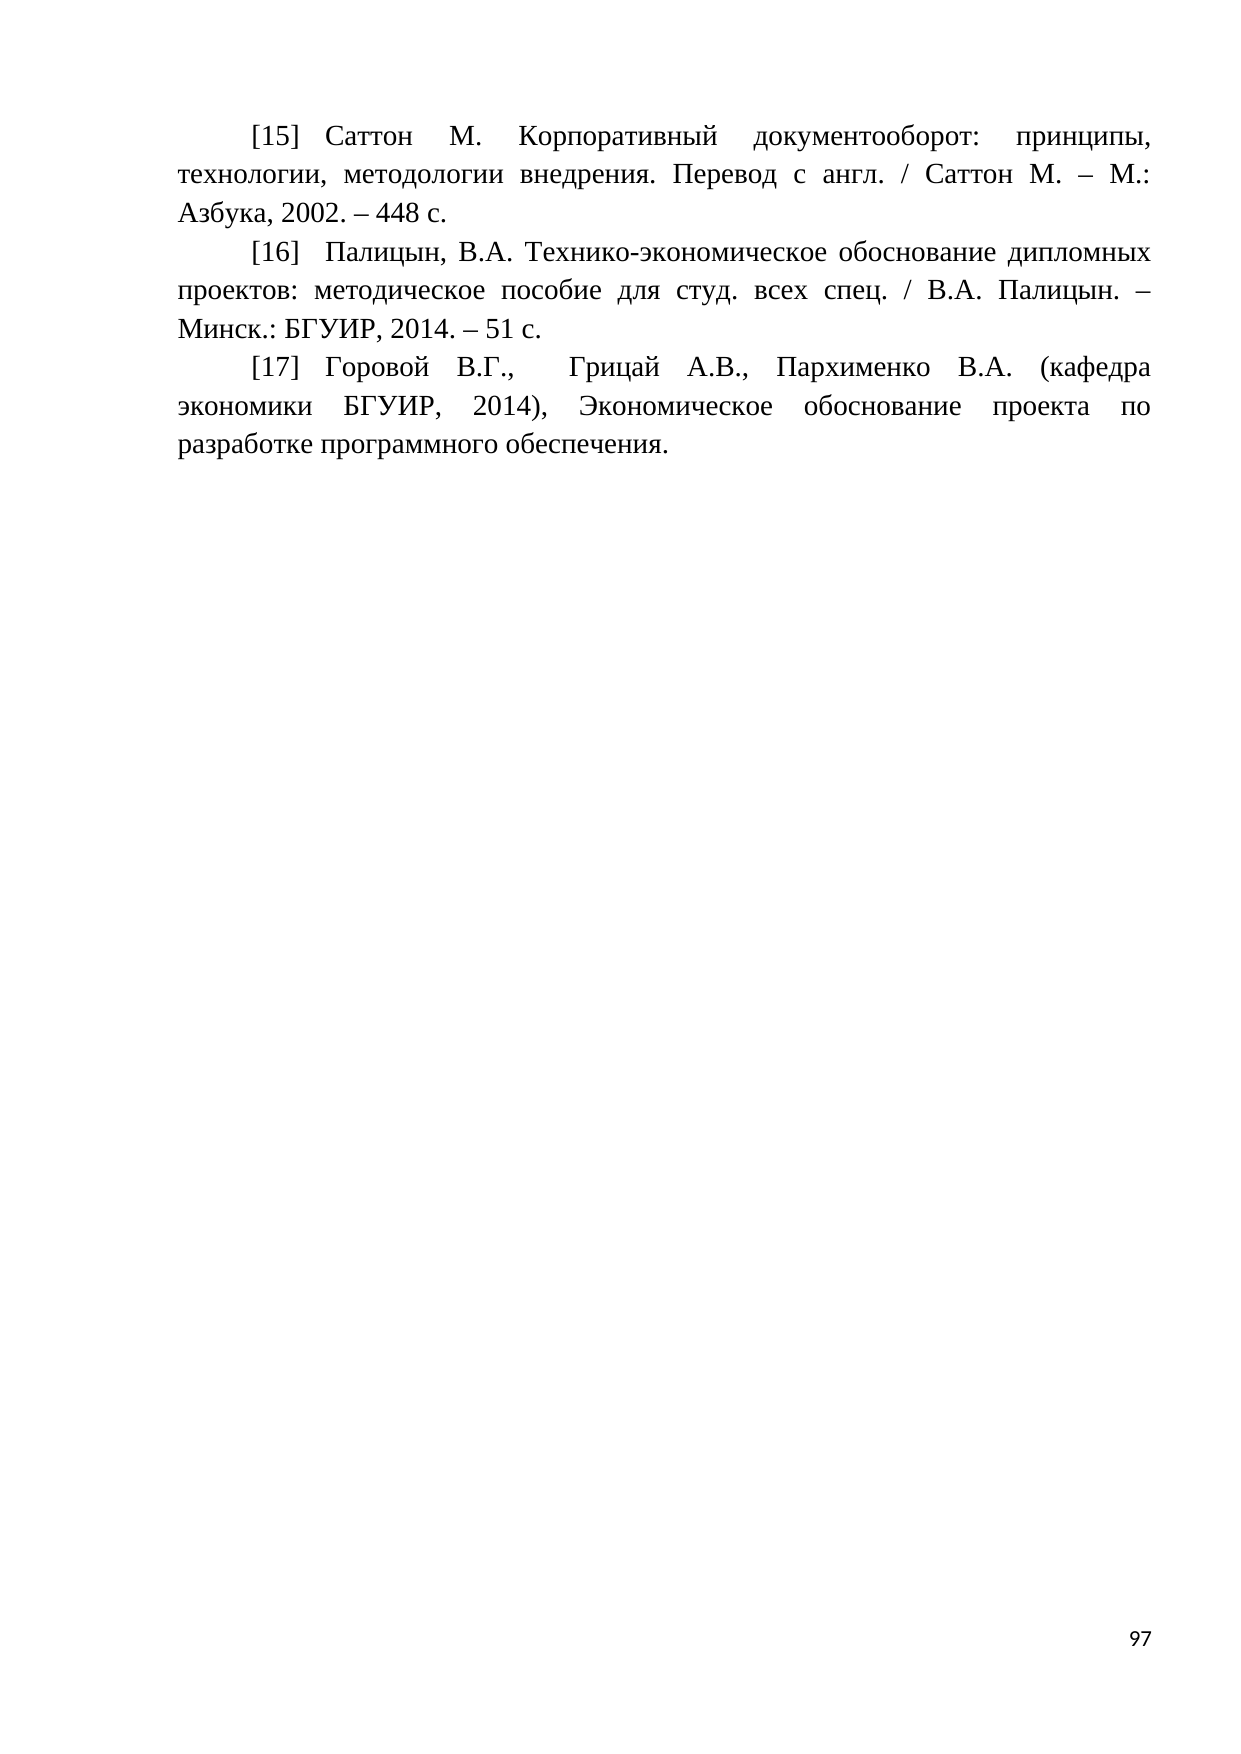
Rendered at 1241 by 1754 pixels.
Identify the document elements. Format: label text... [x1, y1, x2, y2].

text [16] Палицын, В.А. Технико-экономическое обоснование дипломных проектов: методическое пособие для студ. всех спец. / В.А. Палицын. – Минск.: БГУИР, 2014. – 51 с. [177, 234, 1152, 344]
text [15] Саттон М. Корпоративный документооборот: принципы, технологии, методологии внедрения. Перевод с англ. / Саттон М. – М.: Азбука, 2002. – 448 с. [177, 118, 1152, 229]
text [17] Горовой В.Г., Грицай А.В., Пархименко В.А. (кафедра экономики БГУИР, 2014), Экономическое обоснование проекта по разработке программного обеспечения. [177, 349, 1152, 460]
